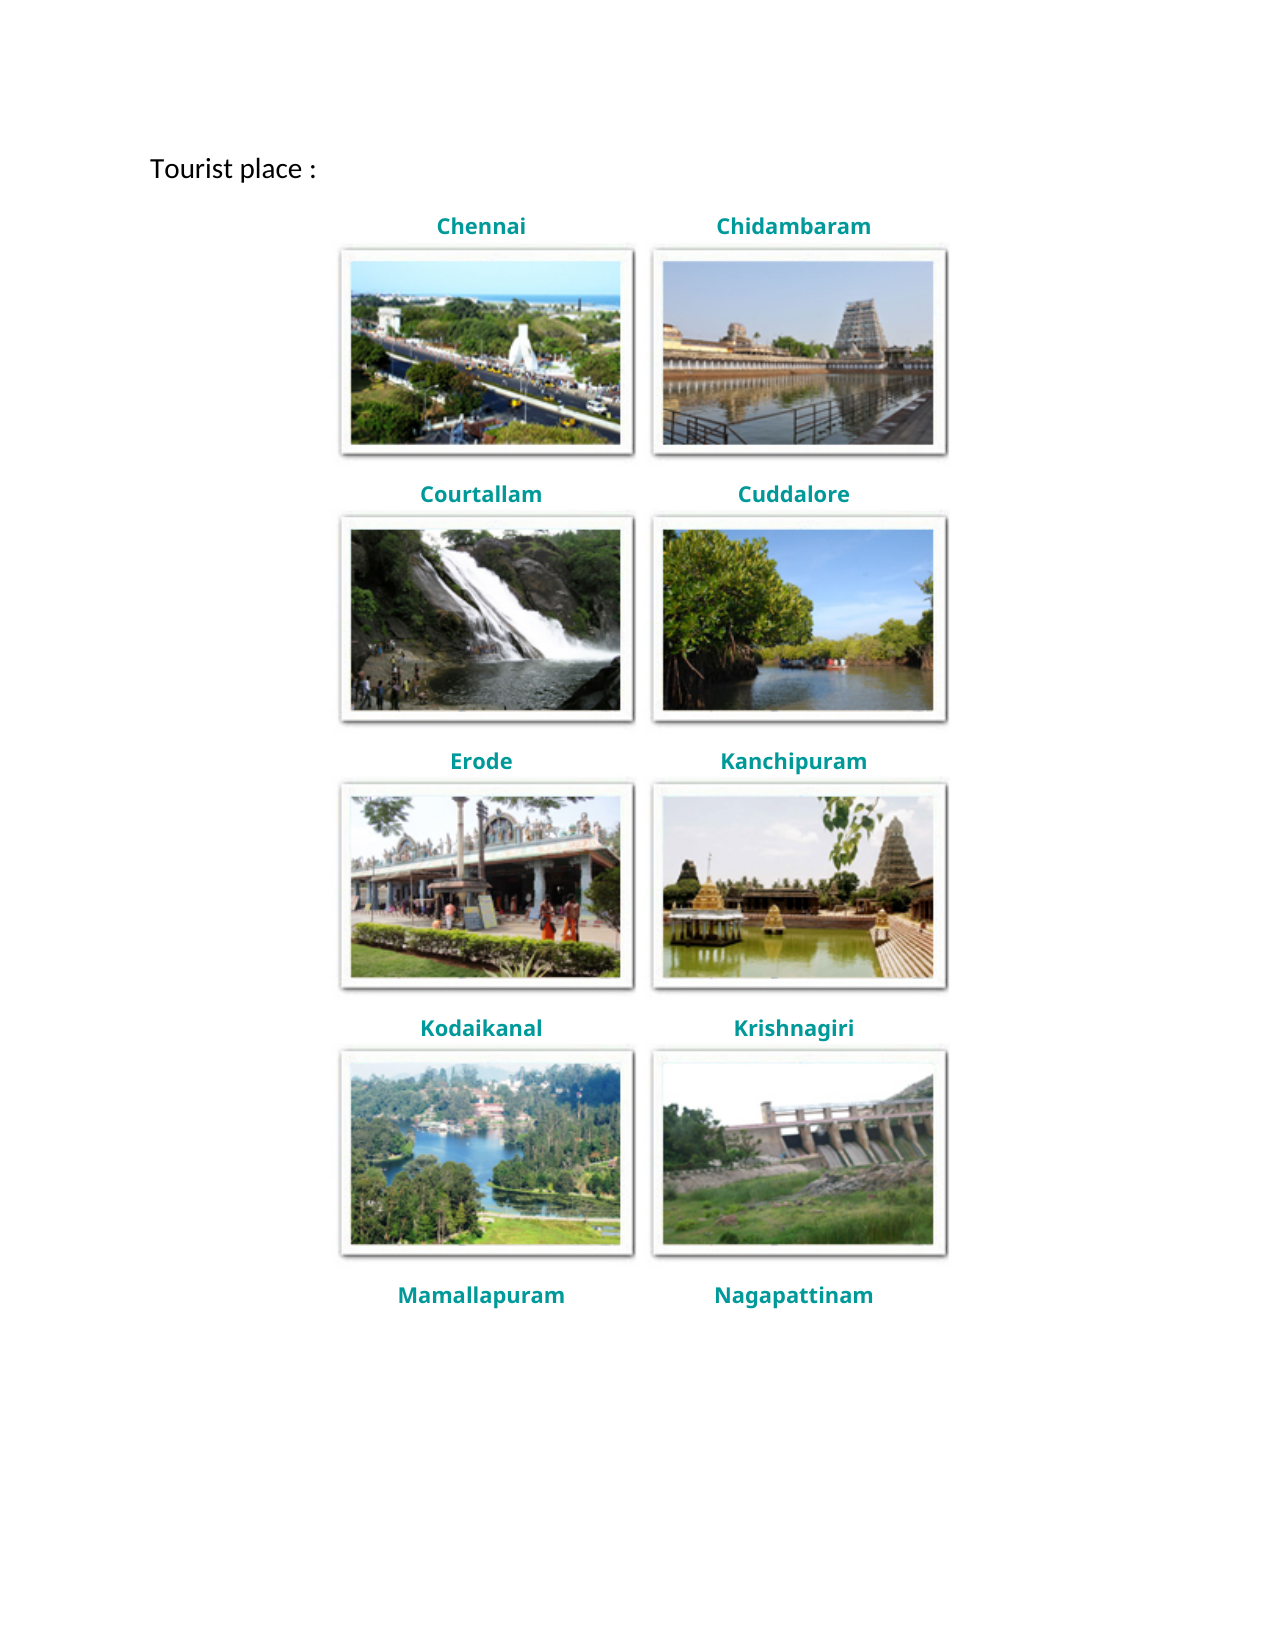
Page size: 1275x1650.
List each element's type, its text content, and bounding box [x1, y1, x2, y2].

picture [331, 508, 638, 734]
picture [331, 1043, 638, 1268]
table_cell Nagapattinam [638, 1274, 950, 1317]
picture [331, 775, 638, 1001]
text Tourist place : [150, 150, 1125, 186]
table_cell Kodaikanal [325, 1007, 637, 1274]
table_cell Cuddalore [638, 473, 950, 740]
table_cell Krishnagiri [638, 1007, 950, 1274]
table_header Chennai [325, 205, 637, 472]
picture [643, 775, 951, 1001]
picture [643, 241, 951, 467]
picture [643, 508, 951, 734]
picture [331, 241, 638, 467]
table_cell Kanchipuram [638, 740, 950, 1007]
table_cell Courtallam [325, 473, 637, 740]
table_header Chidambaram [638, 205, 950, 472]
picture [643, 1043, 951, 1268]
table_cell Erode [325, 740, 637, 1007]
table_cell Mamallapuram [325, 1274, 637, 1317]
